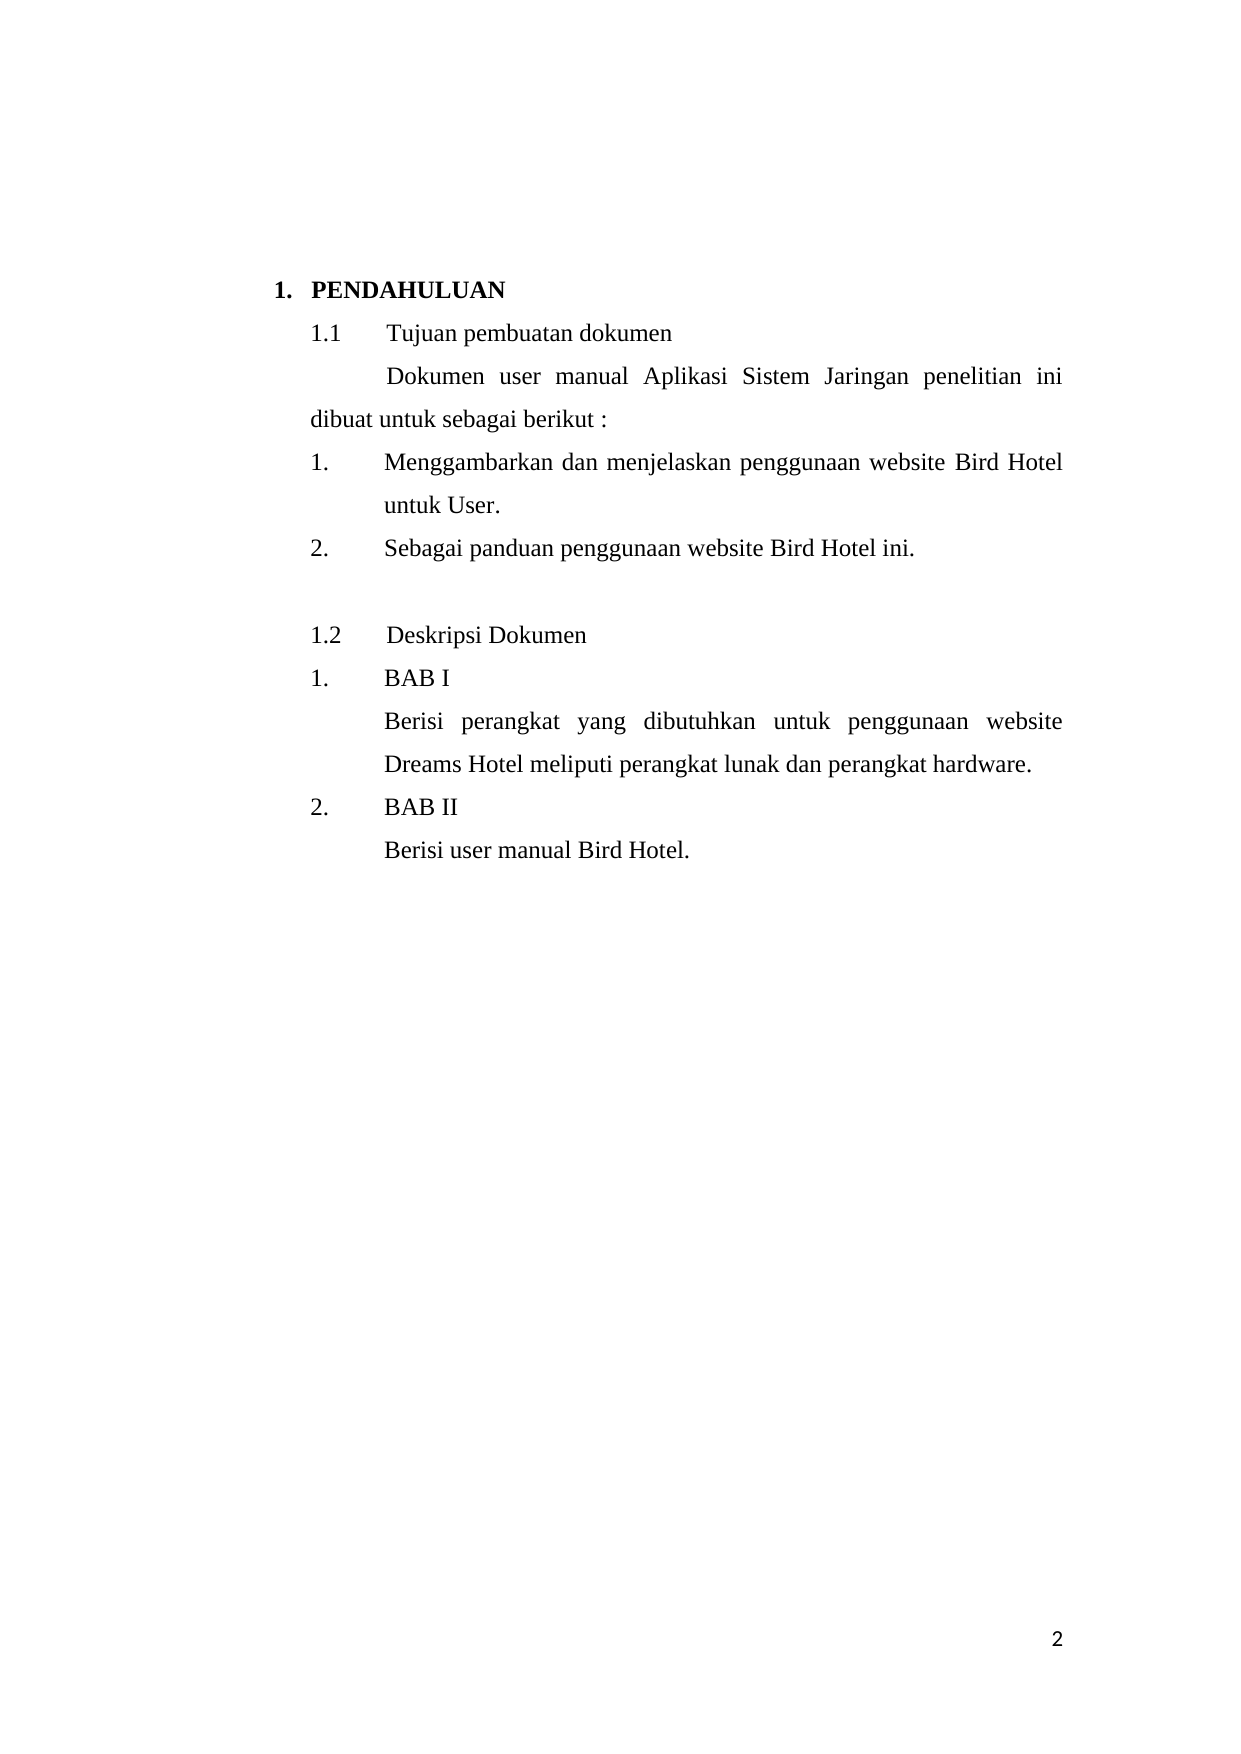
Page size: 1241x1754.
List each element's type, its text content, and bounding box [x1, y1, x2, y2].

list PENDAHULUAN [274, 275, 1063, 303]
list Deskripsi Dokumen [310, 620, 1063, 648]
list BAB II [310, 792, 1063, 821]
list Berisi user manual Bird Hotel. [384, 835, 1063, 864]
list Dokumen user manual Aplikasi Sistem Jaringan penelitian ini dibuat untuk sebagai berikut : [310, 361, 1063, 433]
list BAB I [310, 663, 1063, 692]
list Menggambarkan dan menjelaskan penggunaan website Bird Hotel untuk User. [310, 447, 1063, 519]
list Sebagai panduan penggunaan website Bird Hotel ini. [310, 533, 1063, 562]
list Berisi perangkat yang dibutuhkan untuk penggunaan website Dreams Hotel meliputi perangkat lunak dan perangkat hardware. [384, 706, 1063, 778]
list Tujuan pembuatan dokumen [310, 318, 1063, 347]
